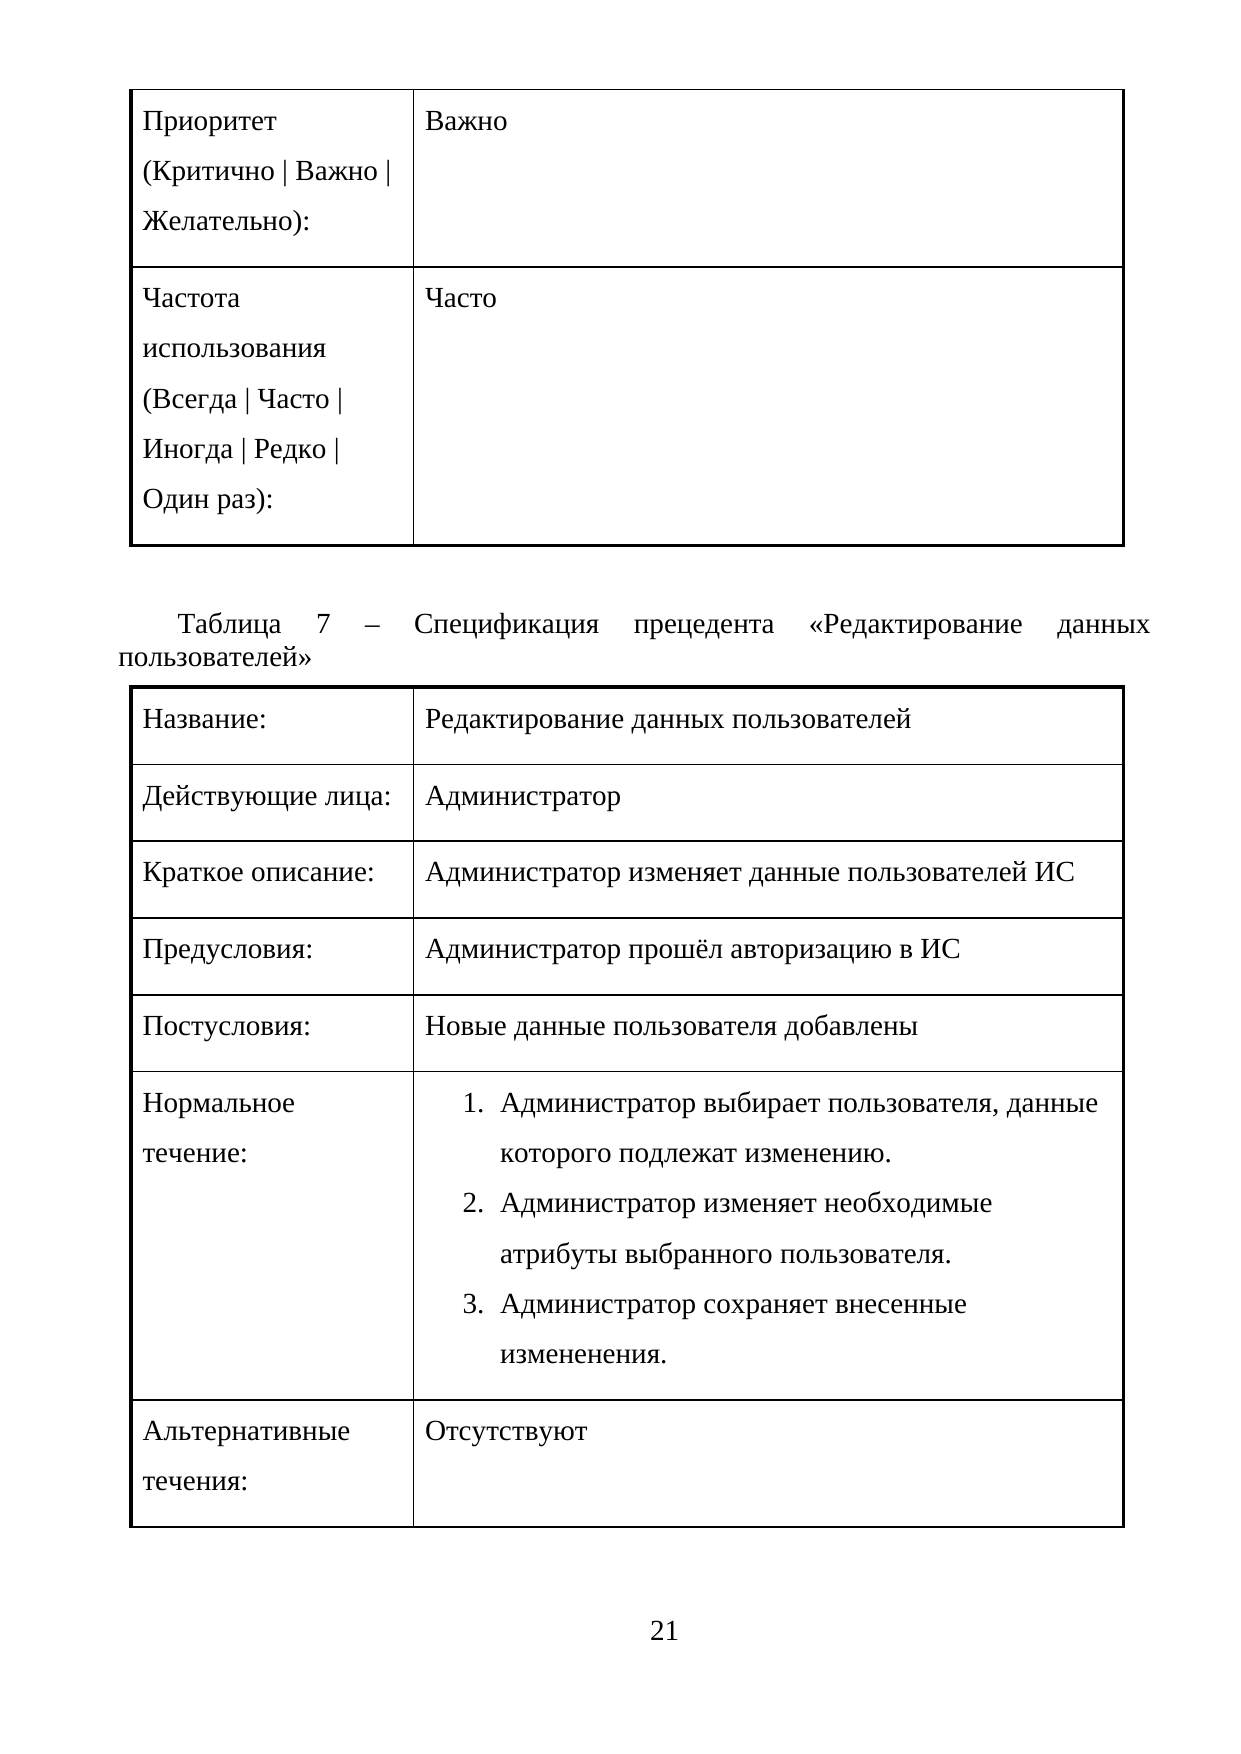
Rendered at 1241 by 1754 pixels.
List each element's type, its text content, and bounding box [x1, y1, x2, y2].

table_cell Нормальное течение: [133, 1072, 413, 1399]
table_cell Постусловия: [133, 996, 413, 1071]
table_cell Часто [414, 268, 1122, 544]
table_cell Администратор прошёл авторизацию в ИС [414, 919, 1122, 994]
table_cell Приоритет (Критично | Важно | Желательно): [133, 90, 413, 266]
table_cell Отсутствуют [414, 1401, 1122, 1526]
table_cell Краткое описание: [133, 842, 413, 917]
table_cell Альтернативные течения: [133, 1401, 413, 1526]
text Таблица 7 – Спецификация прецедента «Редактирование данных пользователей» [118, 606, 1152, 673]
table_header Редактирование данных пользователей [414, 689, 1122, 764]
table_cell Администратор изменяет данные пользователей ИС [414, 842, 1122, 917]
table_cell Предусловия: [133, 919, 413, 994]
table_cell Администратор выбирает пользователя, данные которого подлежат изменению. Администратор изменяет необходимые атрибуты выбранного пользователя. Администратор сохраняет внесенные измененения. [414, 1072, 1122, 1399]
table_cell Важно [414, 90, 1122, 266]
table_cell Новые данные пользователя добавлены [414, 996, 1122, 1071]
table_cell Действующие лица: [133, 765, 413, 840]
table_cell Частота использования (Всегда | Часто | Иногда | Редко | Один раз): [133, 268, 413, 544]
table_header Название: [133, 689, 413, 764]
table_cell Администратор [414, 765, 1122, 840]
